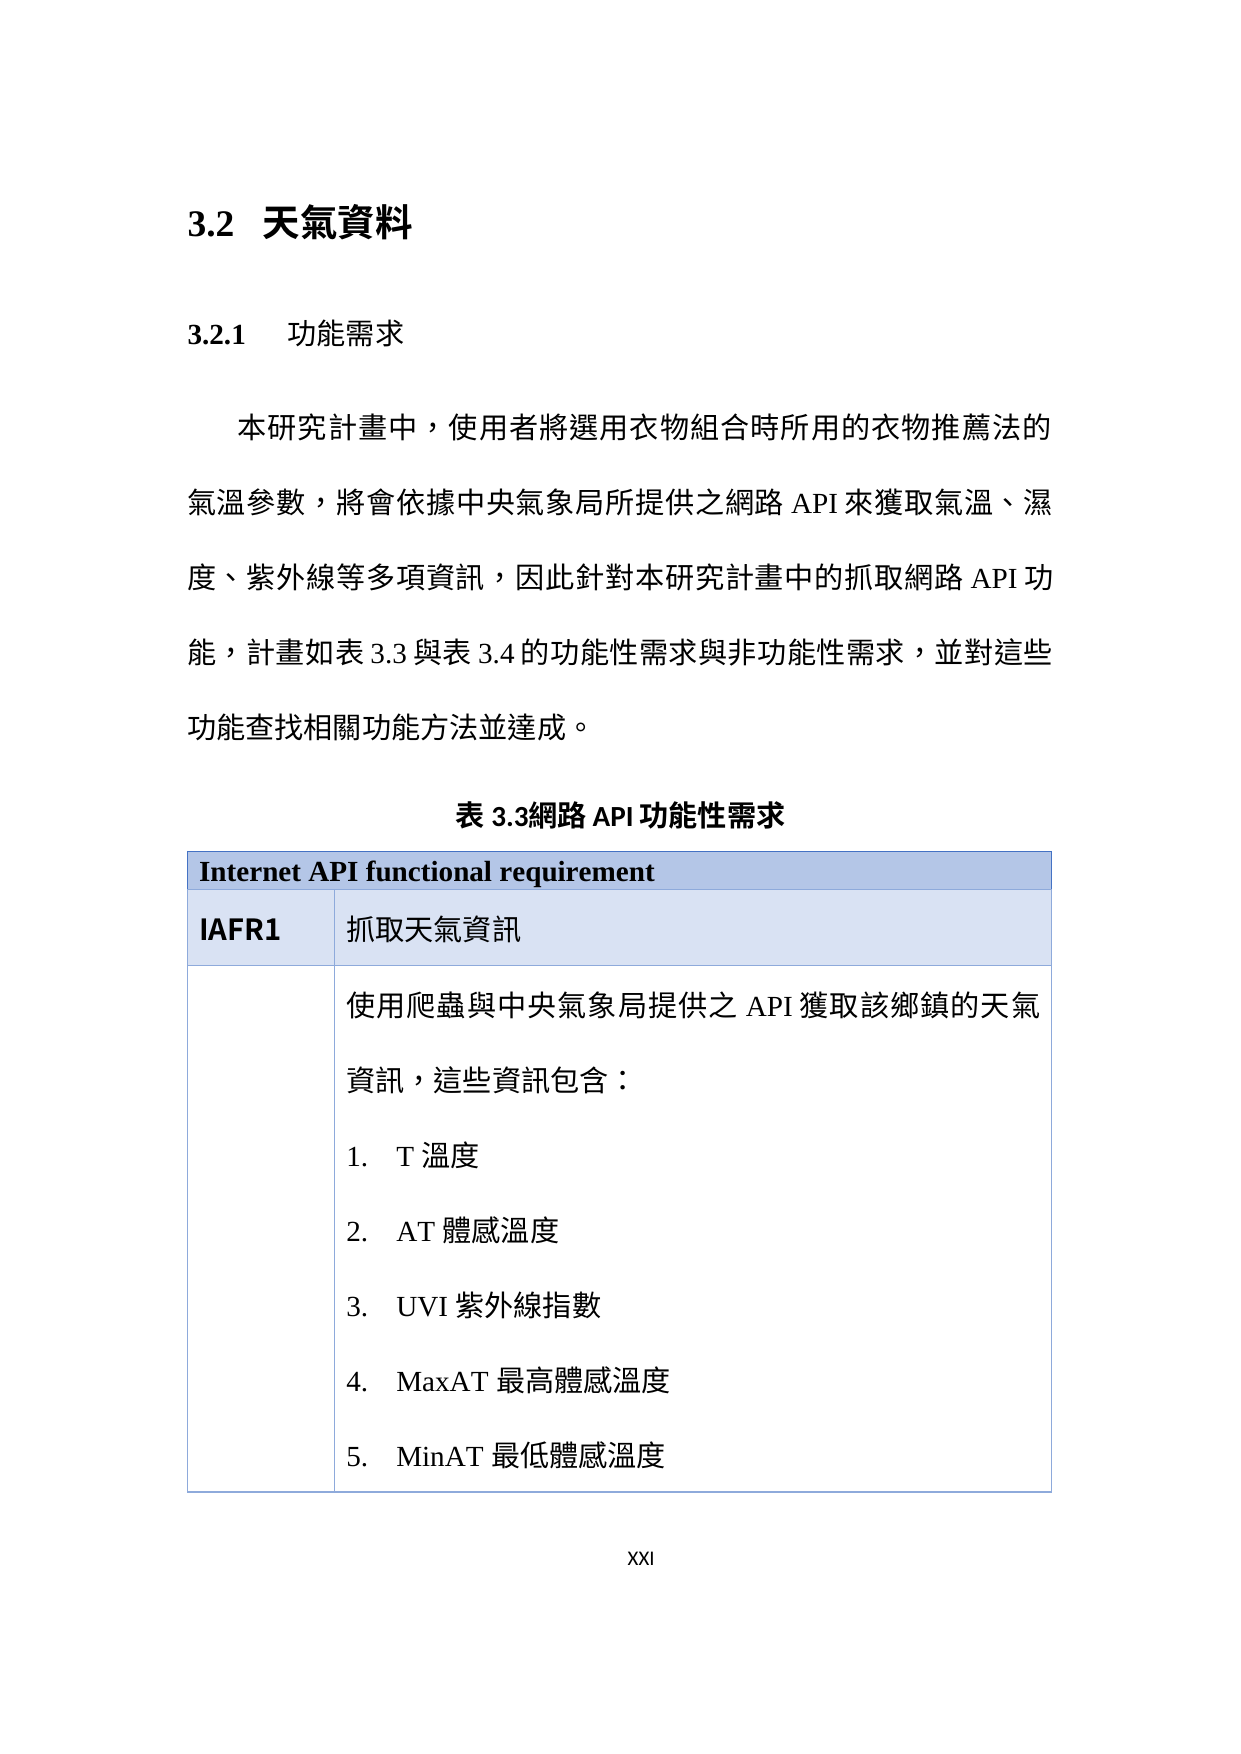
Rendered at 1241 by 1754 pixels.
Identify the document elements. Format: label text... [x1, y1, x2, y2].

table_cell IAFR1 [188, 890, 334, 965]
list 功能需求 [187, 294, 1053, 369]
table_cell [188, 966, 334, 1491]
text 本研究計畫中，使用者將選用衣物組合時所用的衣物推薦法的氣溫參數，將會依據中央氣象局所提供之網路API來獲取氣溫、濕度、紫外線等多項資訊，因此針對本研究計畫中的抓取網路API功能，計畫如表3.3與表3.4的功能性需求與非功能性需求，並對這些功能查找相關功能方法並達成。 [187, 388, 1053, 763]
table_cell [335, 966, 1051, 1491]
subtitle 天氣資料 [187, 182, 1053, 257]
table_header Internet API functional requirement [188, 852, 1051, 889]
table_cell 抓取天氣資訊 [335, 890, 1051, 965]
text 表 3.3網路API功能性需求 [187, 776, 1053, 851]
